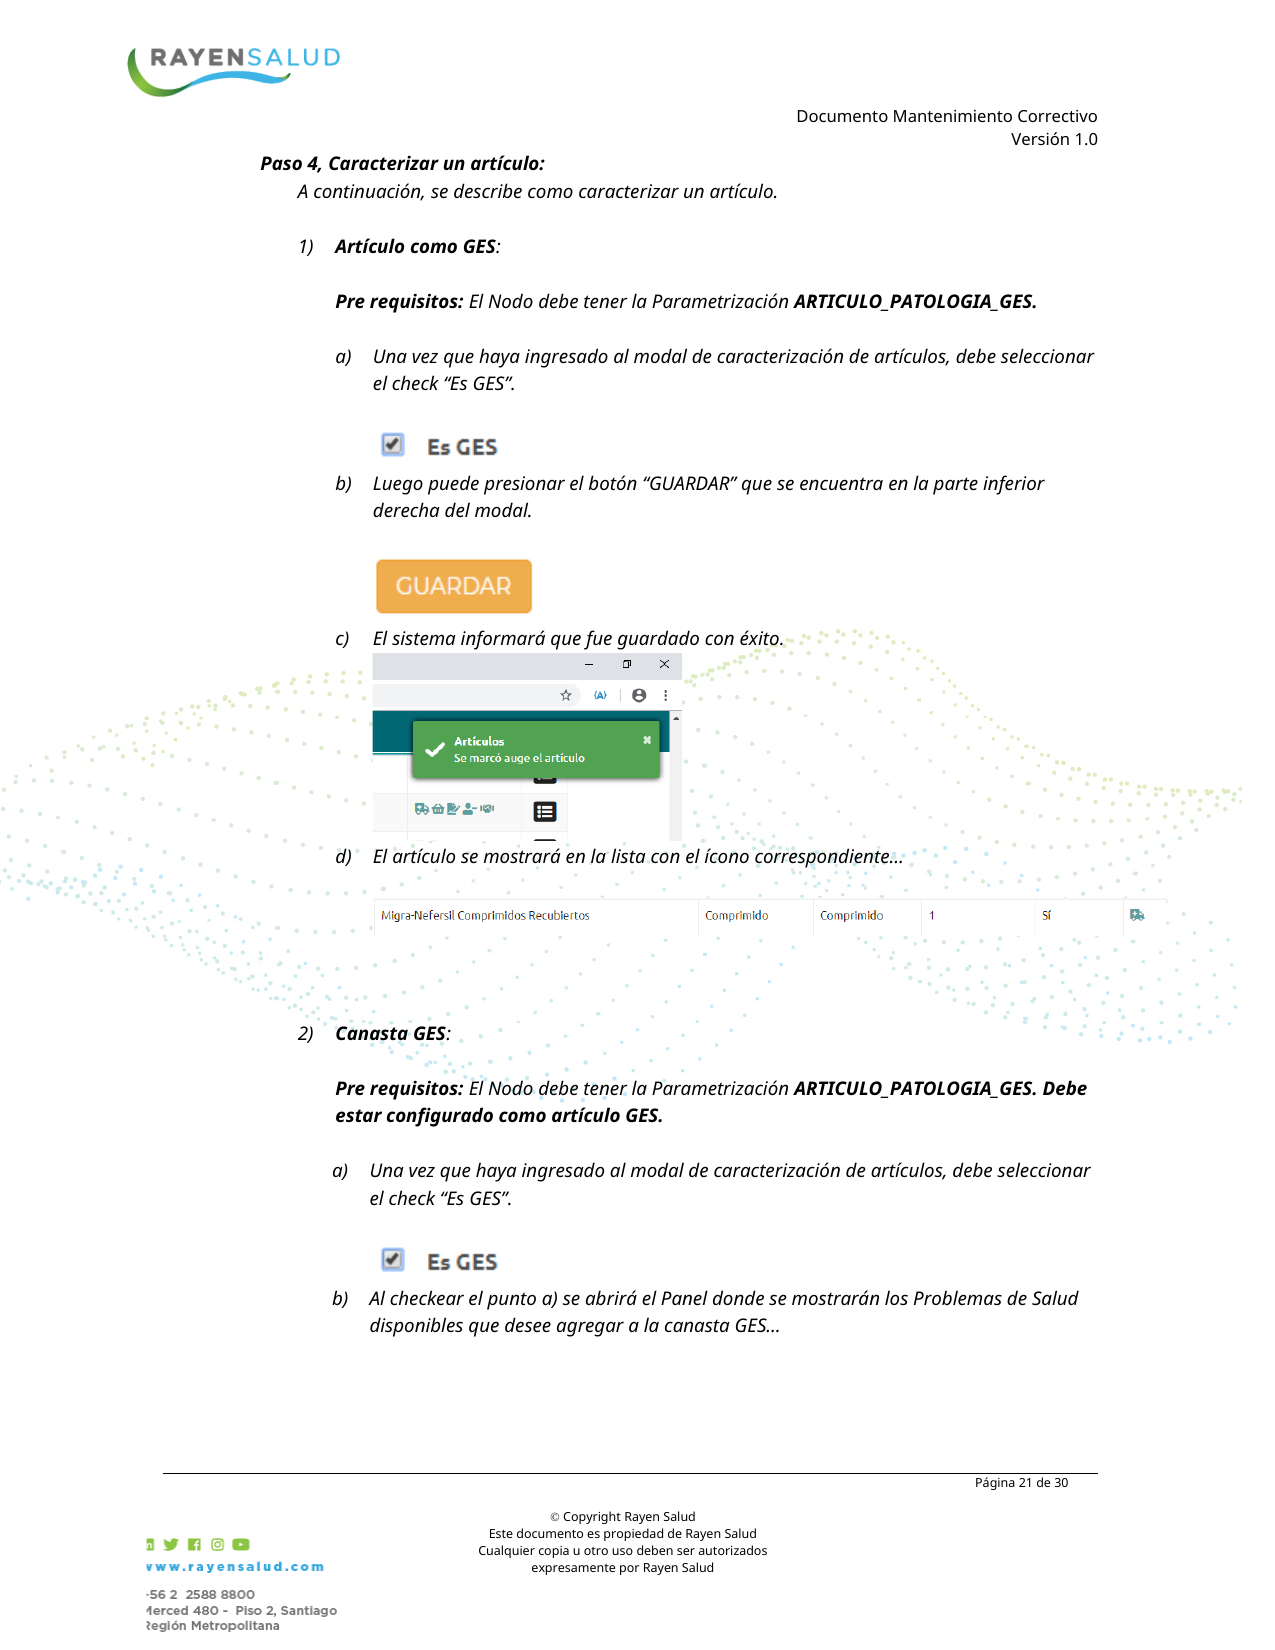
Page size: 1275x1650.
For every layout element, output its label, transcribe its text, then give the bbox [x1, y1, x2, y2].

picture [146, 1534, 342, 1633]
list El artículo se mostrará en la lista con el ícono correspondiente… [335, 843, 1098, 868]
list Pre requisitos: El Nodo debe tener la Parametrización ARTICULO_PATOLOGIA_GES. [335, 288, 1098, 313]
list Luego puede presionar el botón “GUARDAR” que se encuentra en la parte inferior derecha del modal. [335, 470, 1098, 523]
list Al checkear el punto a) se abrirá el Panel donde se mostrarán los Problemas de Salud disponibles que desee agregar a la canasta GES… [332, 1285, 1098, 1338]
list A continuación, se describe como caracterizar un artículo. [298, 178, 1098, 203]
list Canasta GES: [298, 1020, 1098, 1046]
list El sistema informará que fue guardado con éxito. [335, 626, 1098, 651]
picture [372, 425, 515, 468]
picture [0, 552, 1242, 1124]
list Artículo como GES: [298, 233, 1098, 258]
picture [372, 1240, 515, 1283]
picture [116, 33, 349, 107]
list Pre requisitos: El Nodo debe tener la Parametrización ARTICULO_PATOLOGIA_GES. Debe estar configurado como artículo GES. [335, 1075, 1098, 1128]
list Una vez que haya ingresado al modal de caracterización de artículos, debe seleccionar el check “Es GES”. [335, 343, 1098, 396]
list Paso 4, Caracterizar un artículo: [260, 151, 1098, 176]
list Una vez que haya ingresado al modal de caracterización de artículos, debe seleccionar el check “Es GES”. [332, 1158, 1098, 1211]
